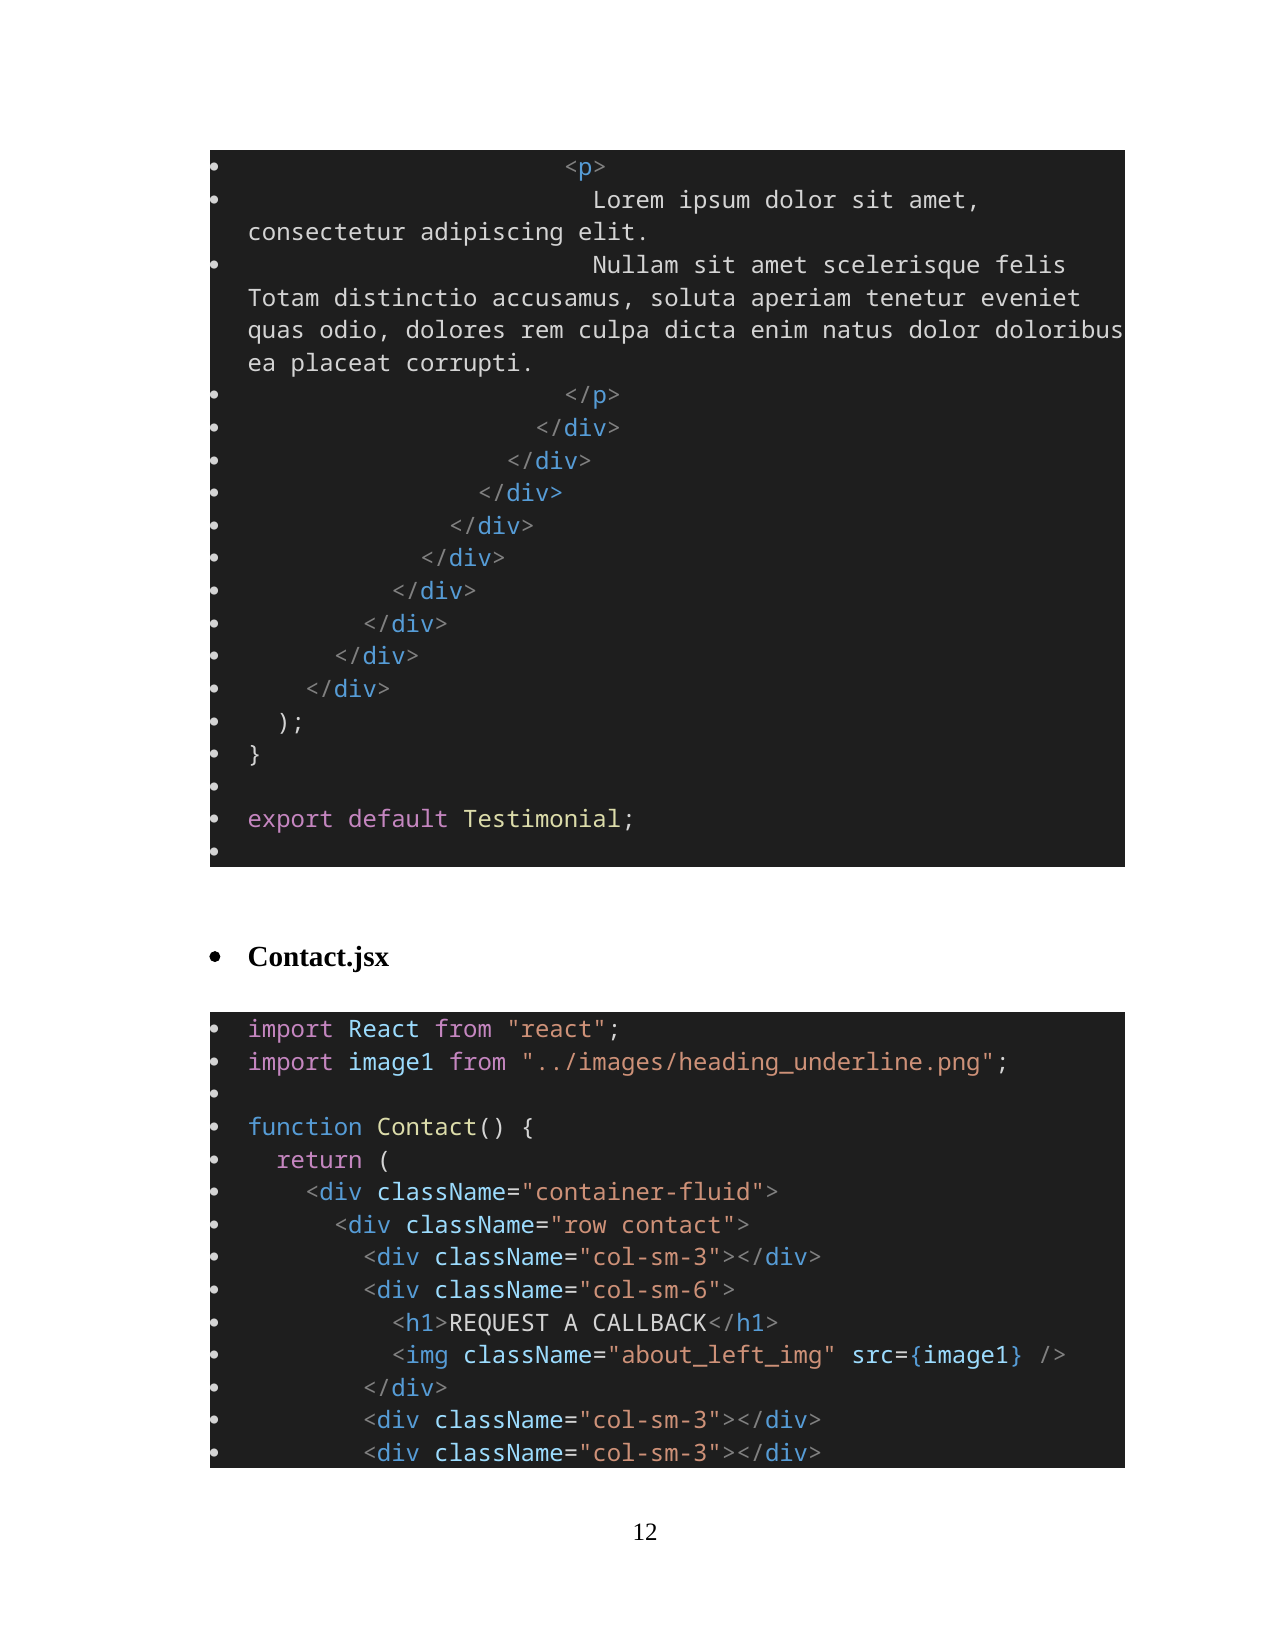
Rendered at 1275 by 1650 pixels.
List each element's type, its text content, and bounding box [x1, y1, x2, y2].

list ); [210, 704, 1125, 737]
list </div> [210, 574, 1125, 606]
list <div className="col-sm-3"></div> [210, 1403, 1125, 1436]
list </div> [210, 411, 1125, 443]
list return ( [210, 1142, 1125, 1175]
list } [210, 737, 1125, 769]
list <div className="col-sm-3"></div> [210, 1436, 1125, 1468]
list </div> [210, 639, 1125, 672]
list <div className="row contact"> [210, 1208, 1125, 1240]
list <div className="col-sm-3"></div> [210, 1240, 1125, 1273]
list <h1>REQUEST A CALLBACK</h1> [210, 1305, 1125, 1338]
list import React from "react"; [210, 1012, 1125, 1044]
list export default Testimonial; [210, 802, 1125, 835]
list </div> [210, 1371, 1125, 1403]
list <div className="col-sm-6"> [210, 1273, 1125, 1305]
list <div className="container-fluid"> [210, 1175, 1125, 1208]
list </div> [210, 606, 1125, 639]
list Lorem ipsum dolor sit amet, consectetur adipiscing elit. [210, 183, 1125, 248]
list <img className="about_left_img" src={image1} /> [210, 1338, 1125, 1371]
list Contact.jsx [210, 939, 1125, 973]
list </div> [210, 476, 1125, 509]
list </div> [210, 509, 1125, 541]
list <p> [210, 150, 1125, 183]
list Nullam sit amet scelerisque felis Totam distinctio accusamus, soluta aperiam tenetur eveniet quas odio, dolores rem culpa dicta enim natus dolor doloribus ea placeat corrupti. [210, 248, 1125, 378]
list </div> [210, 443, 1125, 476]
list </p> [210, 378, 1125, 411]
list function Contact() { [210, 1110, 1125, 1142]
list </div> [210, 672, 1125, 704]
list </div> [210, 541, 1125, 574]
list import image1 from "../images/heading_underline.png"; [210, 1044, 1125, 1077]
